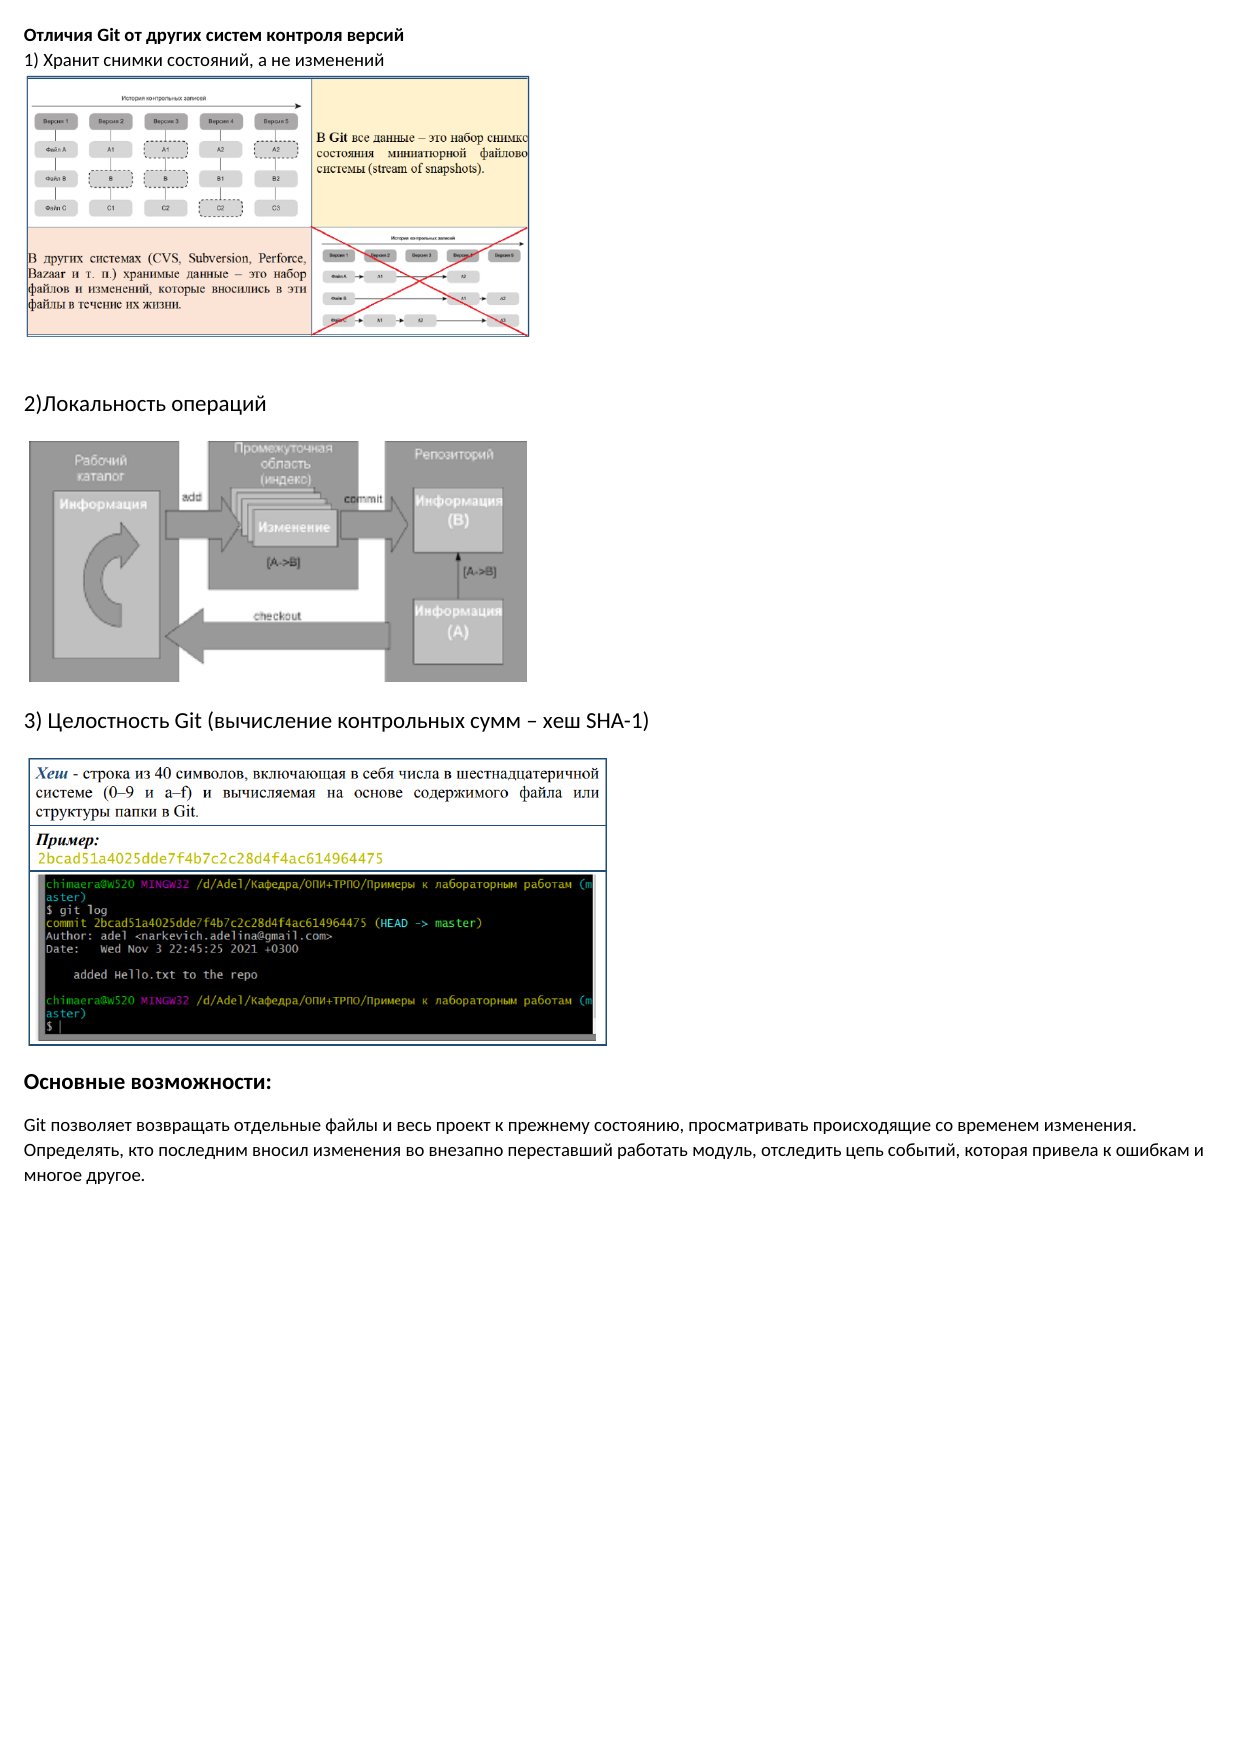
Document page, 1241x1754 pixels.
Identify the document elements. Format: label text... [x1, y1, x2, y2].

text Основные возможности: [24, 1067, 1217, 1095]
picture [23, 753, 610, 1048]
text Git позволяет возвращать отдельные файлы и весь проект к прежнему состоянию, просматривать происходящие со временем изменения. Определять, кто последним вносил изменения во внезапно переставший работать модуль, отследить цепь событий, которая привела к ошибкам и многое другое. [24, 1114, 1217, 1186]
text 3) Целостность Git (вычисление контрольных сумм – хеш SHA-1) [24, 707, 1217, 735]
text 1) Хранит снимки состояний, а не изменений [24, 48, 1217, 71]
picture [23, 73, 531, 340]
text Отличия Git от других систем контроля версий [24, 24, 1217, 47]
picture [23, 435, 531, 688]
text 2)Локальность операций [24, 389, 1217, 417]
